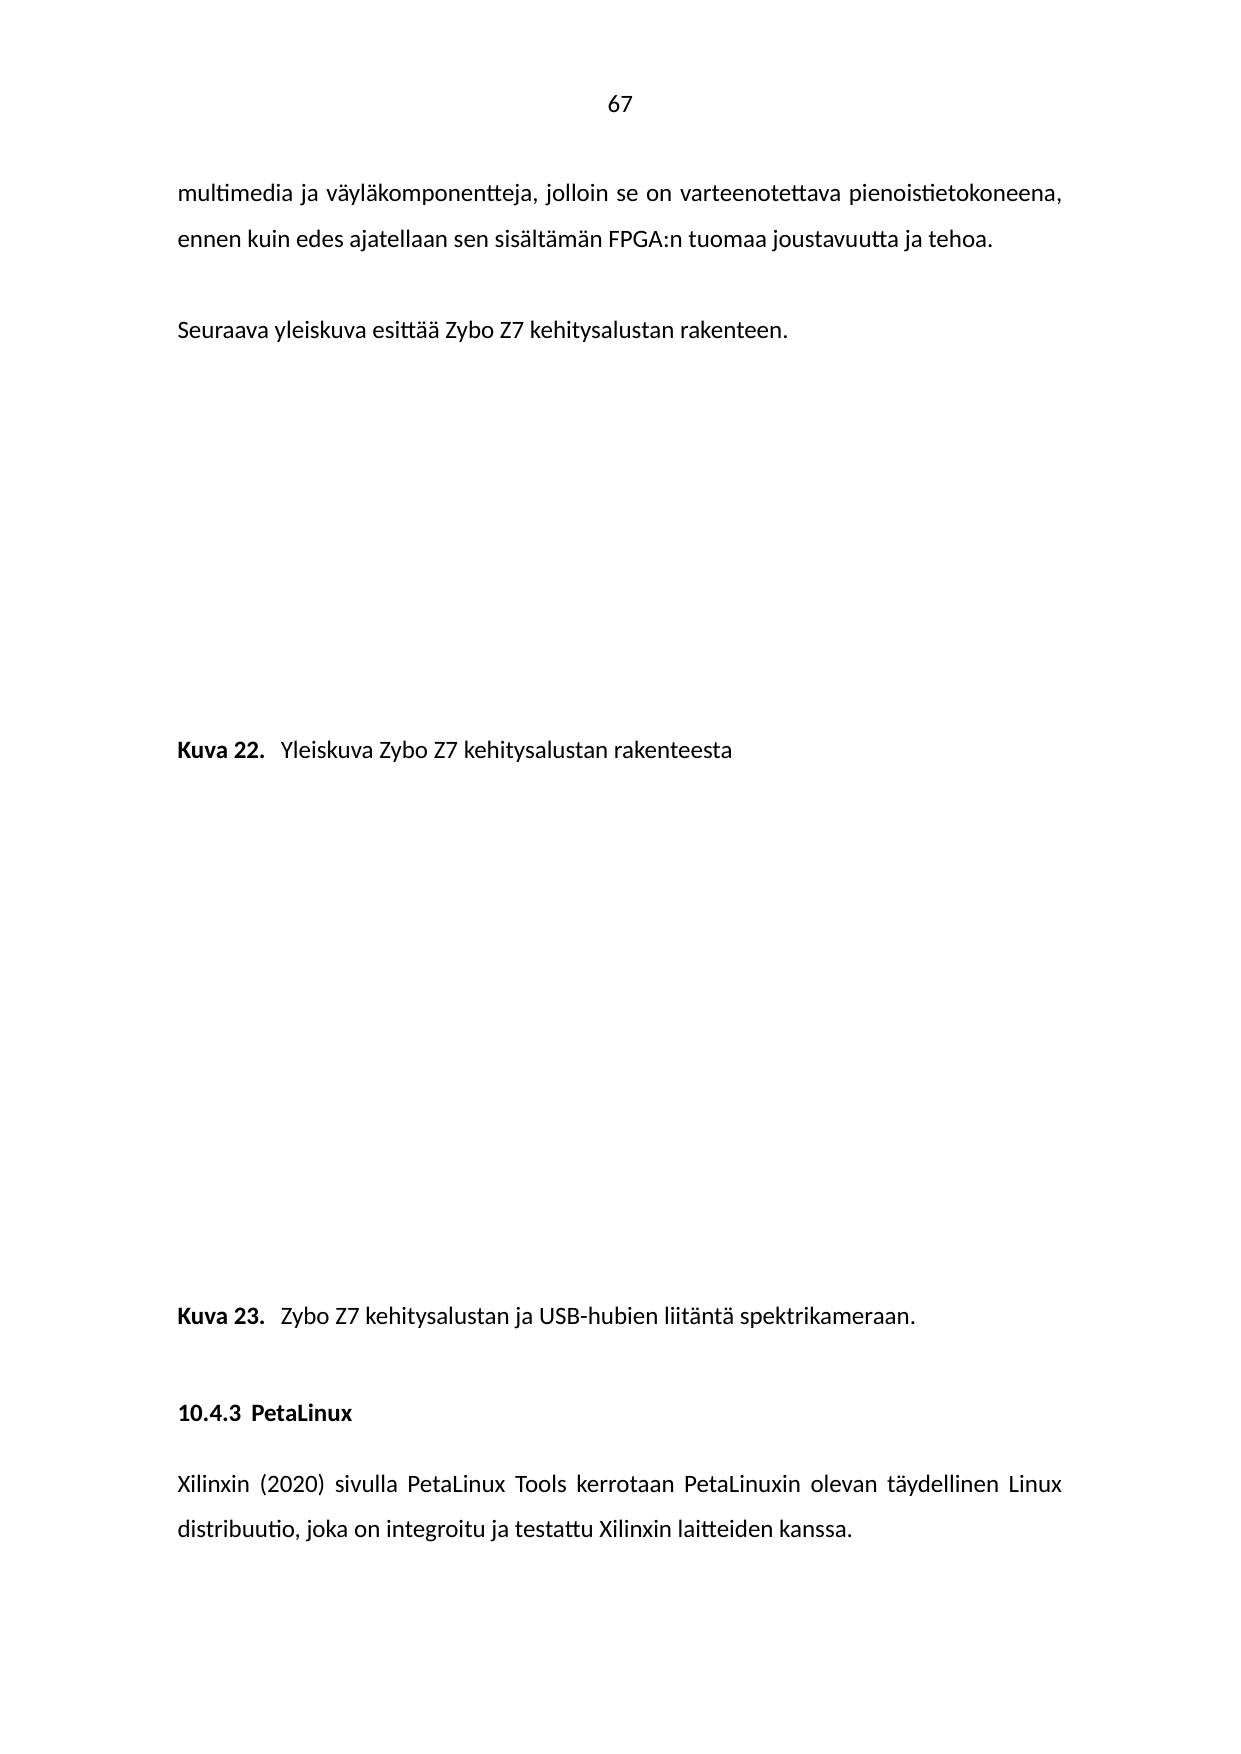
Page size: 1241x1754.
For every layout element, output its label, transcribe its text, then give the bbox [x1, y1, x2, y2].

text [177, 177, 1063, 253]
text Seuraava yleiskuva esittää Zybo Z7 kehitysalustan rakenteen. [177, 314, 1063, 345]
text Xilinxin (2020) sivulla PetaLinux Tools kerrotaan PetaLinuxin olevan täydellinen Linux distribuutio, joka on integroitu ja testattu Xilinxin laitteiden kanssa. [177, 1468, 1063, 1544]
text Kuva 22. Yleiskuva Zybo Z7 kehitysalustan rakenteesta [177, 734, 1063, 765]
text Kuva 23. Zybo Z7 kehitysalustan ja USB-hubien liitäntä spektrikameraan. [177, 1300, 1063, 1331]
subtitle PetaLinux [177, 1397, 1063, 1428]
